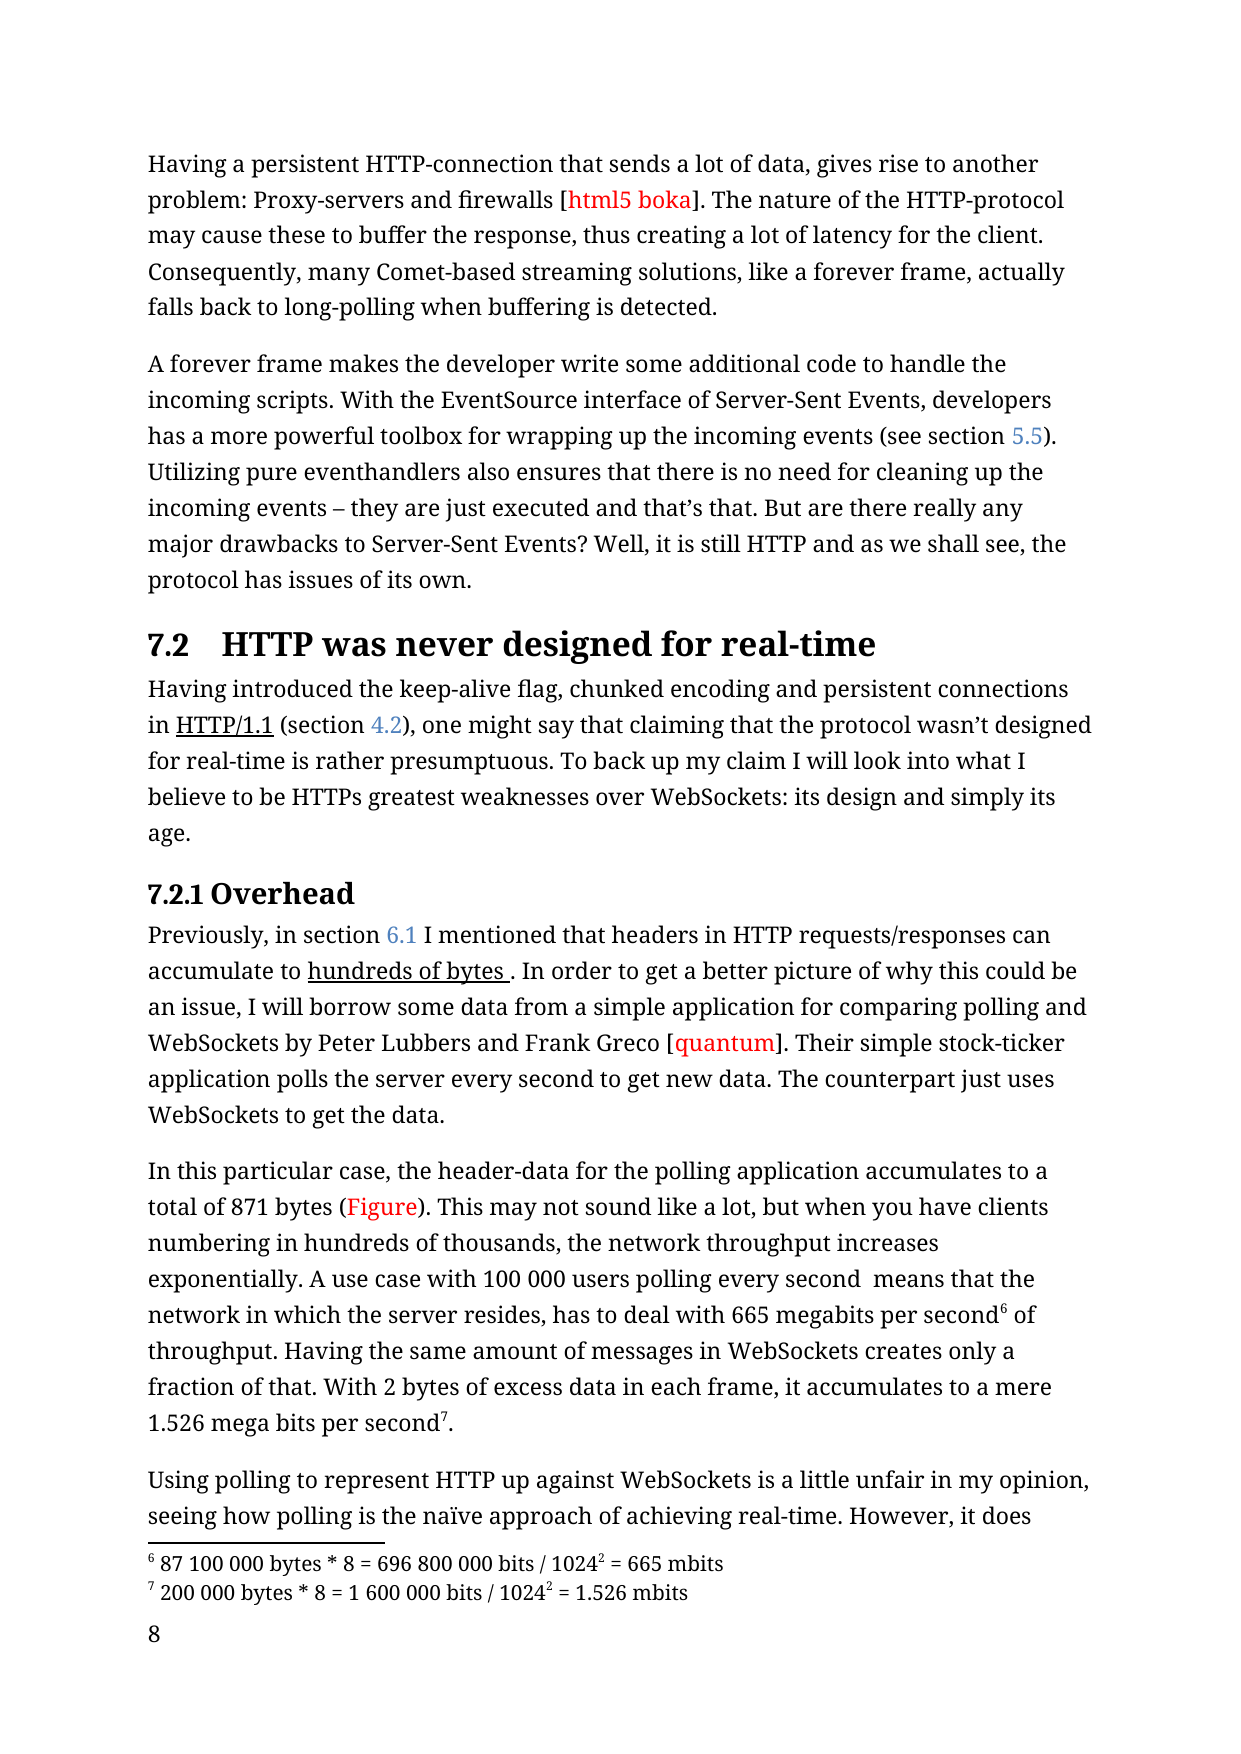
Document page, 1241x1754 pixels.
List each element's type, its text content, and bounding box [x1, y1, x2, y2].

subtitle Overhead [148, 873, 1093, 913]
text Having a persistent HTTP-connection that sends a lot of data, gives rise to another problem: Proxy-servers and firewalls [html5 boka]. The nature of the HTTP-protocol may cause these to buffer the response, thus creating a lot of latency for the client. Consequently, many Comet-based streaming solutions, like a forever frame, actually falls back to long-polling when buffering is detected. [148, 148, 1093, 323]
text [148, 1464, 1093, 1531]
subtitle HTTP was never designed for real-time [148, 621, 1093, 666]
text In this particular case, the header-data for the polling application accumulates to a total of 871 bytes (Figure). This may not sound like a lot, but when you have clients numbering in hundreds of thousands, the network throughput increases exponentially. A use case with 100 000 users polling every second means that the network in which the server resides, has to deal with 665 megabits per second of throughput. Having the same amount of messages in WebSockets creates only a fraction of that. With 2 bytes of excess data in each frame, it accumulates to a mere 1.526 mega bits per second. [148, 1155, 1093, 1438]
